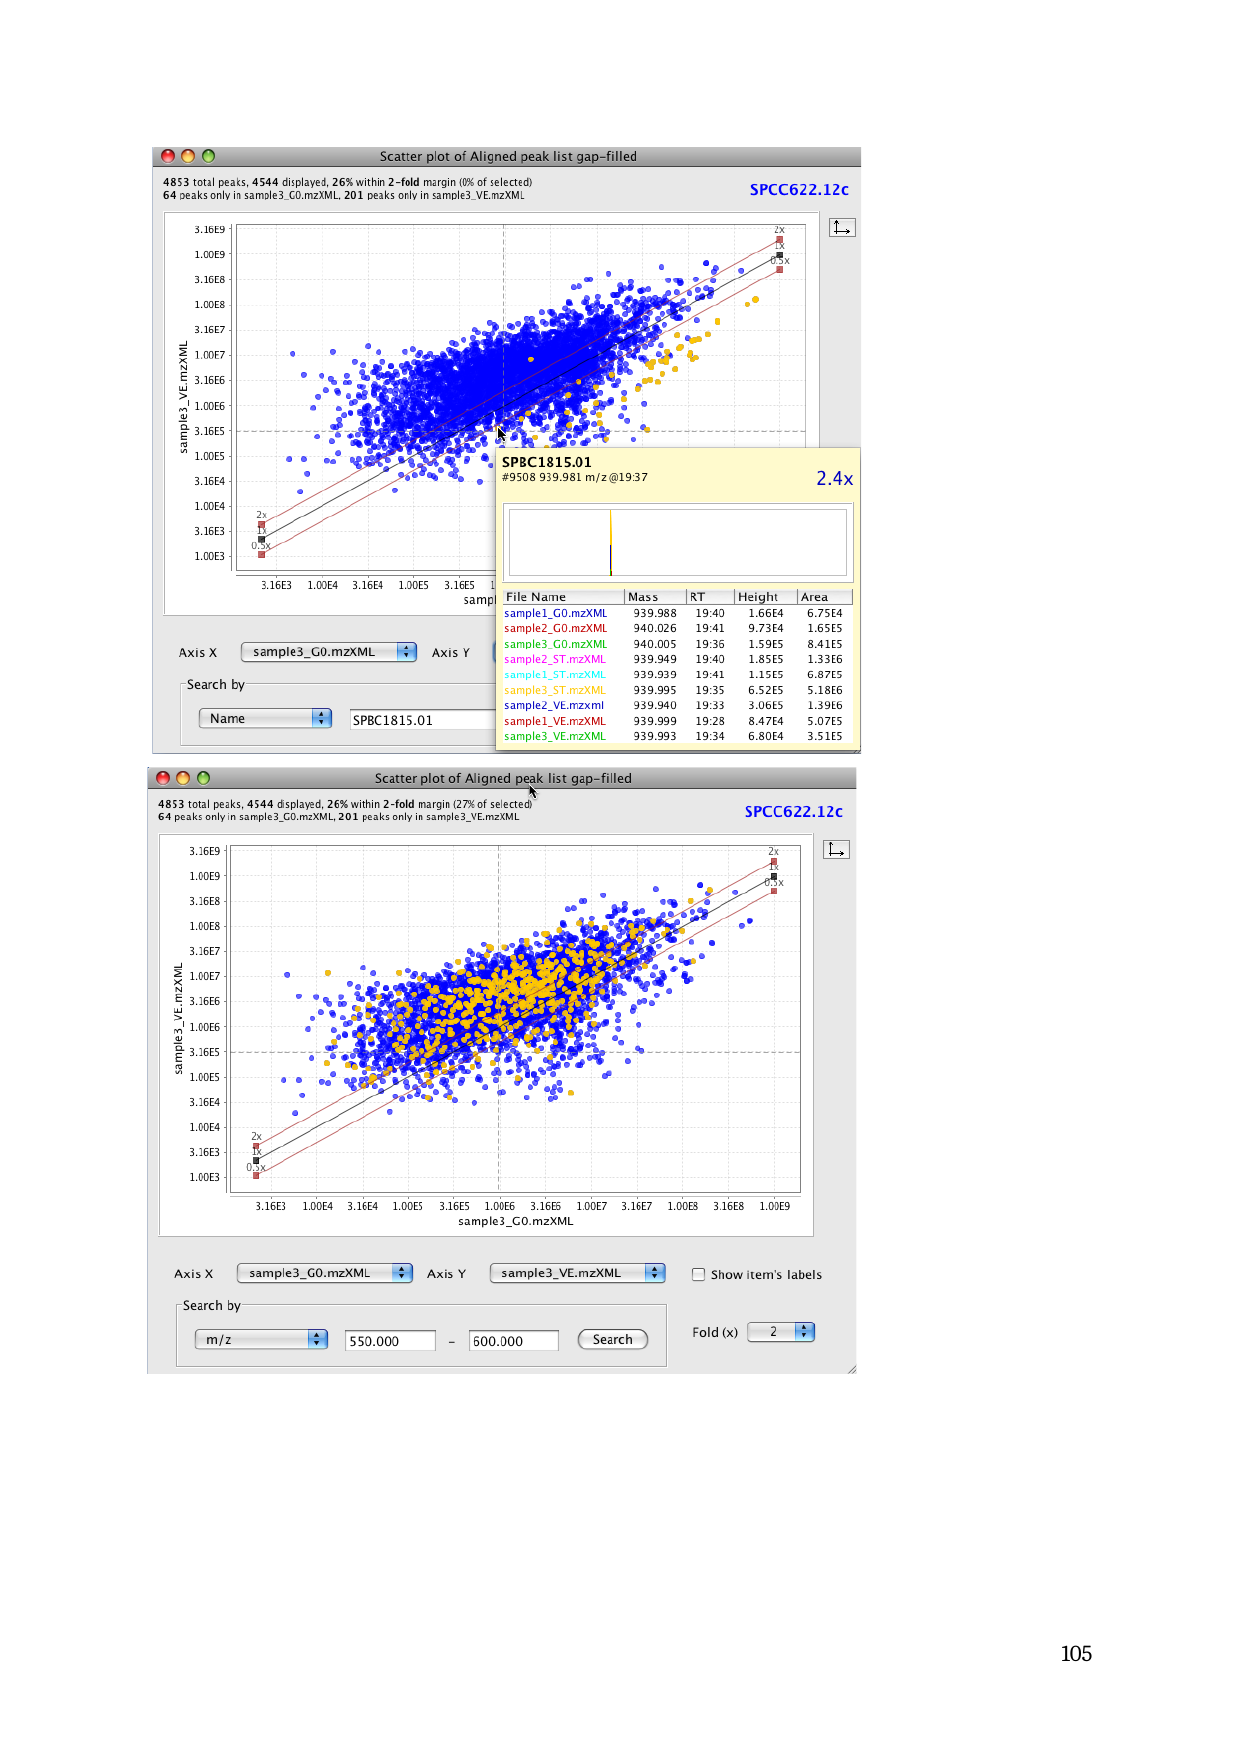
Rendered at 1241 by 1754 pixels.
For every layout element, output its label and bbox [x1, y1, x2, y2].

picture [147, 767, 857, 1374]
picture [152, 147, 862, 754]
